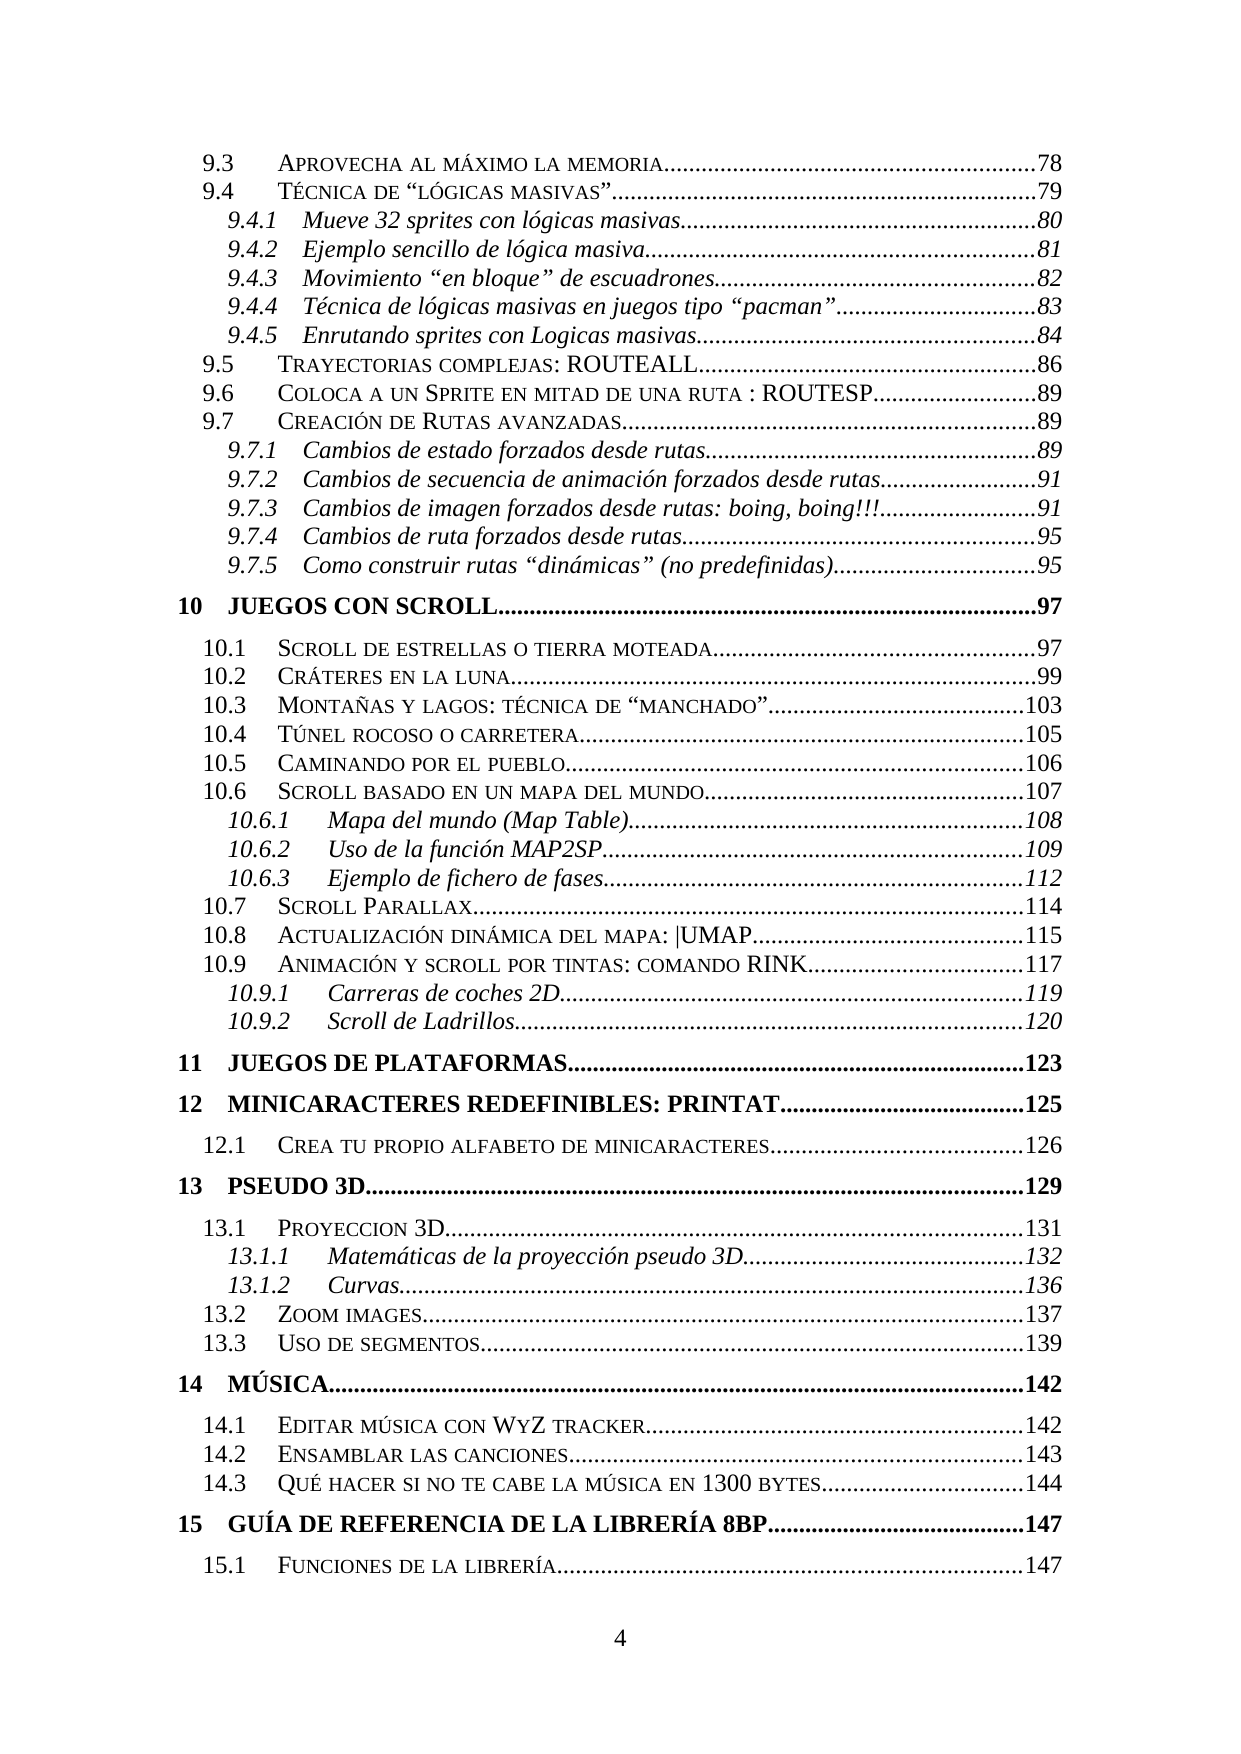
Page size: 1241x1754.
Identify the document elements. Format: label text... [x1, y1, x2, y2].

text 9.4 Técnica de “lógicas masivas” 79 [202, 176, 1063, 205]
text 11 Juegos de plataformas 123 [177, 1048, 1063, 1076]
text 10.8 Actualización dinámica del mapa: |UMAP 115 [202, 920, 1063, 949]
text 10.6.3 Ejemplo de fichero de fases 112 [227, 863, 1063, 891]
text 15.1 Funciones de la librería 147 [202, 1550, 1063, 1579]
text 9.7.1 Cambios de estado forzados desde rutas 89 [227, 435, 1063, 464]
text 10.9 Animación y scroll por tintas: comando RINK 117 [202, 949, 1063, 978]
text 10.4 Túnel rocoso o carretera 105 [202, 719, 1063, 748]
text 9.4.2 Ejemplo sencillo de lógica masiva 81 [227, 234, 1063, 263]
text 15 Guía de referencia de la librería 8BP 147 [177, 1509, 1063, 1538]
text 14.3 Qué hacer si no te cabe la música en 1300 bytes 144 [202, 1468, 1063, 1496]
text 9.4.1 Mueve 32 sprites con lógicas masivas 80 [227, 205, 1063, 234]
text 10.6.1 Mapa del mundo (Map Table) 108 [227, 805, 1063, 834]
text 10.6.2 Uso de la función MAP2SP 109 [227, 834, 1063, 863]
text 13.3 Uso de segmentos 139 [202, 1328, 1063, 1356]
text 10.1 Scroll de estrellas o tierra moteada 97 [202, 633, 1063, 661]
text 14.2 Ensamblar las canciones 143 [202, 1439, 1063, 1468]
text 10.6 Scroll basado en un mapa del mundo 107 [202, 776, 1063, 805]
text 9.7.3 Cambios de imagen forzados desde rutas: boing, boing!!! 91 [227, 493, 1063, 521]
text 9.4.5 Enrutando sprites con Logicas masivas 84 [227, 320, 1063, 349]
text 13.2 Zoom images 137 [202, 1299, 1063, 1328]
text 14 Música 142 [177, 1369, 1063, 1398]
text 13 Pseudo 3D 129 [177, 1171, 1063, 1200]
text 10.9.1 Carreras de coches 2D 119 [227, 978, 1063, 1006]
text 9.5 Trayectorias complejas: ROUTEALL 86 [202, 349, 1063, 378]
text 10.2 Cráteres en la luna 99 [202, 661, 1063, 690]
text 13.1 Proyeccion 3D 131 [202, 1213, 1063, 1241]
text 10 Juegos con scroll 97 [177, 591, 1063, 620]
text 9.7 Creación de Rutas avanzadas 89 [202, 406, 1063, 435]
text 14.1 Editar música con WyZ tracker 142 [202, 1410, 1063, 1439]
text 9.7.2 Cambios de secuencia de animación forzados desde rutas 91 [227, 464, 1063, 493]
text 13.1.1 Matemáticas de la proyección pseudo 3D 132 [227, 1241, 1063, 1270]
text 10.7 Scroll Parallax 114 [202, 891, 1063, 920]
text 9.7.4 Cambios de ruta forzados desde rutas 95 [227, 521, 1063, 550]
text 10.5 Caminando por el pueblo 106 [202, 748, 1063, 776]
text 12 Minicaracteres redefinibles: PRINTAT 125 [177, 1089, 1063, 1118]
text 9.6 Coloca a un Sprite en mitad de una ruta : ROUTESP 89 [202, 378, 1063, 406]
text 10.9.2 Scroll de Ladrillos 120 [227, 1006, 1063, 1035]
text 9.4.4 Técnica de lógicas masivas en juegos tipo “pacman” 83 [227, 291, 1063, 320]
text 9.4.3 Movimiento “en bloque” de escuadrones 82 [227, 263, 1063, 291]
text 9.3 Aprovecha al máximo la memoria 78 [202, 148, 1063, 176]
text 9.7.5 Como construir rutas “dinámicas” (no predefinidas) 95 [227, 550, 1063, 579]
text 13.1.2 Curvas 136 [227, 1270, 1063, 1299]
text 12.1 Crea tu propio alfabeto de minicaracteres 126 [202, 1130, 1063, 1159]
text 10.3 Montañas y lagos: técnica de “manchado” 103 [202, 690, 1063, 719]
